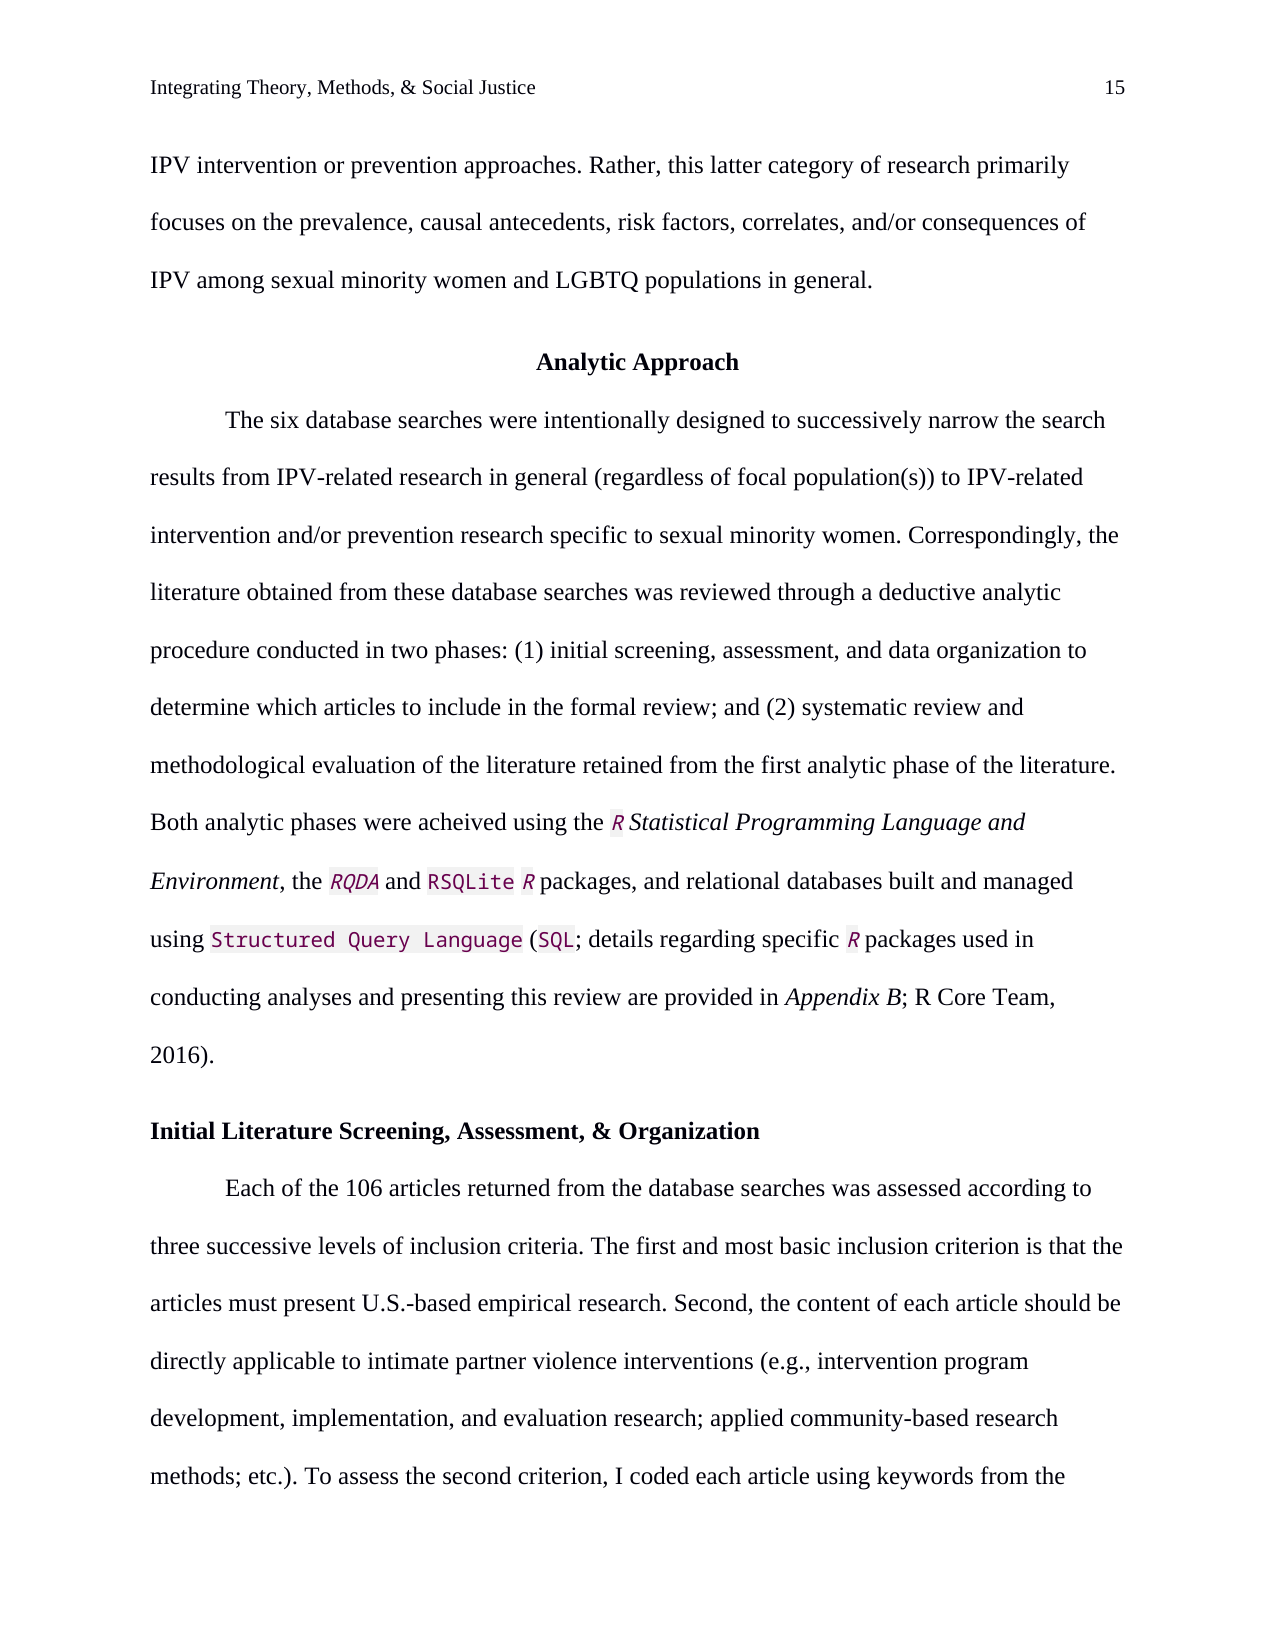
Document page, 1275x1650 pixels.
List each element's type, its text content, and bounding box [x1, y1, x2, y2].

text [150, 150, 1125, 294]
text The six database searches were intentionally designed to successively narrow the search results from IPV-related research in general (regardless of focal population(s)) to IPV-related intervention and/or prevention research specific to sexual minority women. Correspondingly, the literature obtained from these database searches was reviewed through a deductive analytic procedure conducted in two phases: (1) initial screening, assessment, and data organization to determine which articles to include in the formal review; and (2) systematic review and methodological evaluation of the literature retained from the first analytic phase of the literature. Both analytic phases were acheived using the R Statistical Programming Language and Environment, the RQDA and RSQLite R packages, and relational databases built and managed using Structured Query Language (SQL; details regarding specific R packages used in conducting analyses and presenting this review are provided in Appendix B; R Core Team, 2016). [150, 405, 1125, 1068]
subtitle Analytic Approach [150, 347, 1125, 376]
subtitle Initial Literature Screening, Assessment, & Organization [150, 1116, 1125, 1145]
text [150, 1173, 1125, 1490]
